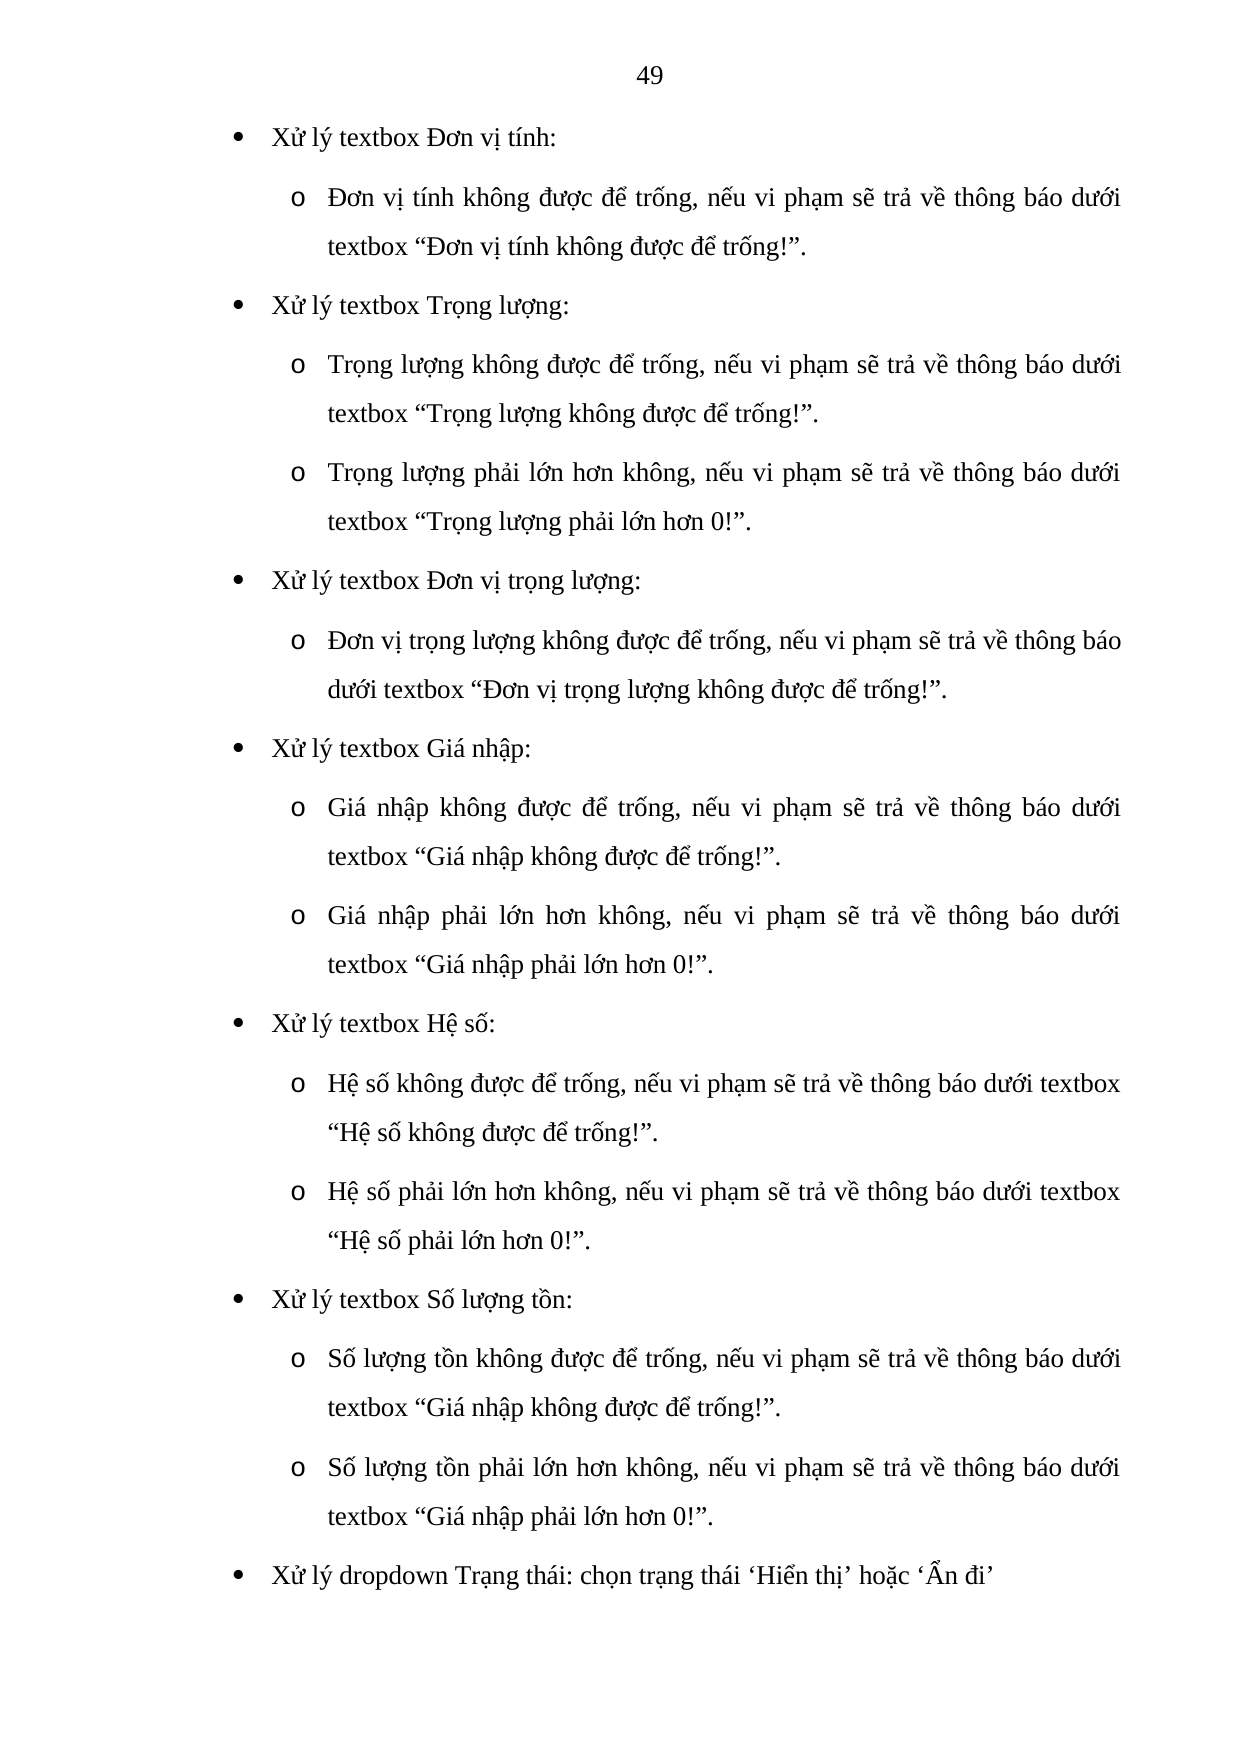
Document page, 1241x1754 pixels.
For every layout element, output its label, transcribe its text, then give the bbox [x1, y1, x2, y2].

list Xử lý textbox Hệ số: [233, 1008, 1122, 1039]
list Xử lý textbox Đơn vị tính: [233, 121, 1122, 153]
list Giá nhập phải lớn hơn không, nếu vi phạm sẽ trả về thông báo dưới textbox “Giá nhập phải lớn hơn 0!”. [290, 899, 1122, 979]
list Xử lý textbox Số lượng tồn: [233, 1283, 1122, 1314]
list Xử lý dropdown Trạng thái: chọn trạng thái ‘Hiển thị’ hoặc ‘Ẩn đi’ [233, 1559, 1122, 1590]
list Đơn vị trọng lượng không được để trống, nếu vi phạm sẽ trả về thông báo dưới textbox “Đơn vị trọng lượng không được để trống!”. [290, 624, 1122, 704]
list Số lượng tồn không được để trống, nếu vi phạm sẽ trả về thông báo dưới textbox “Giá nhập không được để trống!”. [290, 1343, 1122, 1423]
list Xử lý textbox Trọng lượng: [233, 289, 1122, 320]
list Trọng lượng không được để trống, nếu vi phạm sẽ trả về thông báo dưới textbox “Trọng lượng không được để trống!”. [290, 348, 1122, 428]
list Hệ số phải lớn hơn không, nếu vi phạm sẽ trả về thông báo dưới textbox “Hệ số phải lớn hơn 0!”. [290, 1175, 1122, 1255]
list Giá nhập không được để trống, nếu vi phạm sẽ trả về thông báo dưới textbox “Giá nhập không được để trống!”. [290, 791, 1122, 871]
list Đơn vị tính không được để trống, nếu vi phạm sẽ trả về thông báo dưới textbox “Đơn vị tính không được để trống!”. [290, 181, 1122, 261]
list Xử lý textbox Đơn vị trọng lượng: [233, 564, 1122, 596]
list Hệ số không được để trống, nếu vi phạm sẽ trả về thông báo dưới textbox “Hệ số không được để trống!”. [290, 1067, 1122, 1147]
list Xử lý textbox Giá nhập: [233, 732, 1122, 763]
list Số lượng tồn phải lớn hơn không, nếu vi phạm sẽ trả về thông báo dưới textbox “Giá nhập phải lớn hơn 0!”. [290, 1451, 1122, 1531]
list Trọng lượng phải lớn hơn không, nếu vi phạm sẽ trả về thông báo dưới textbox “Trọng lượng phải lớn hơn 0!”. [290, 456, 1122, 536]
